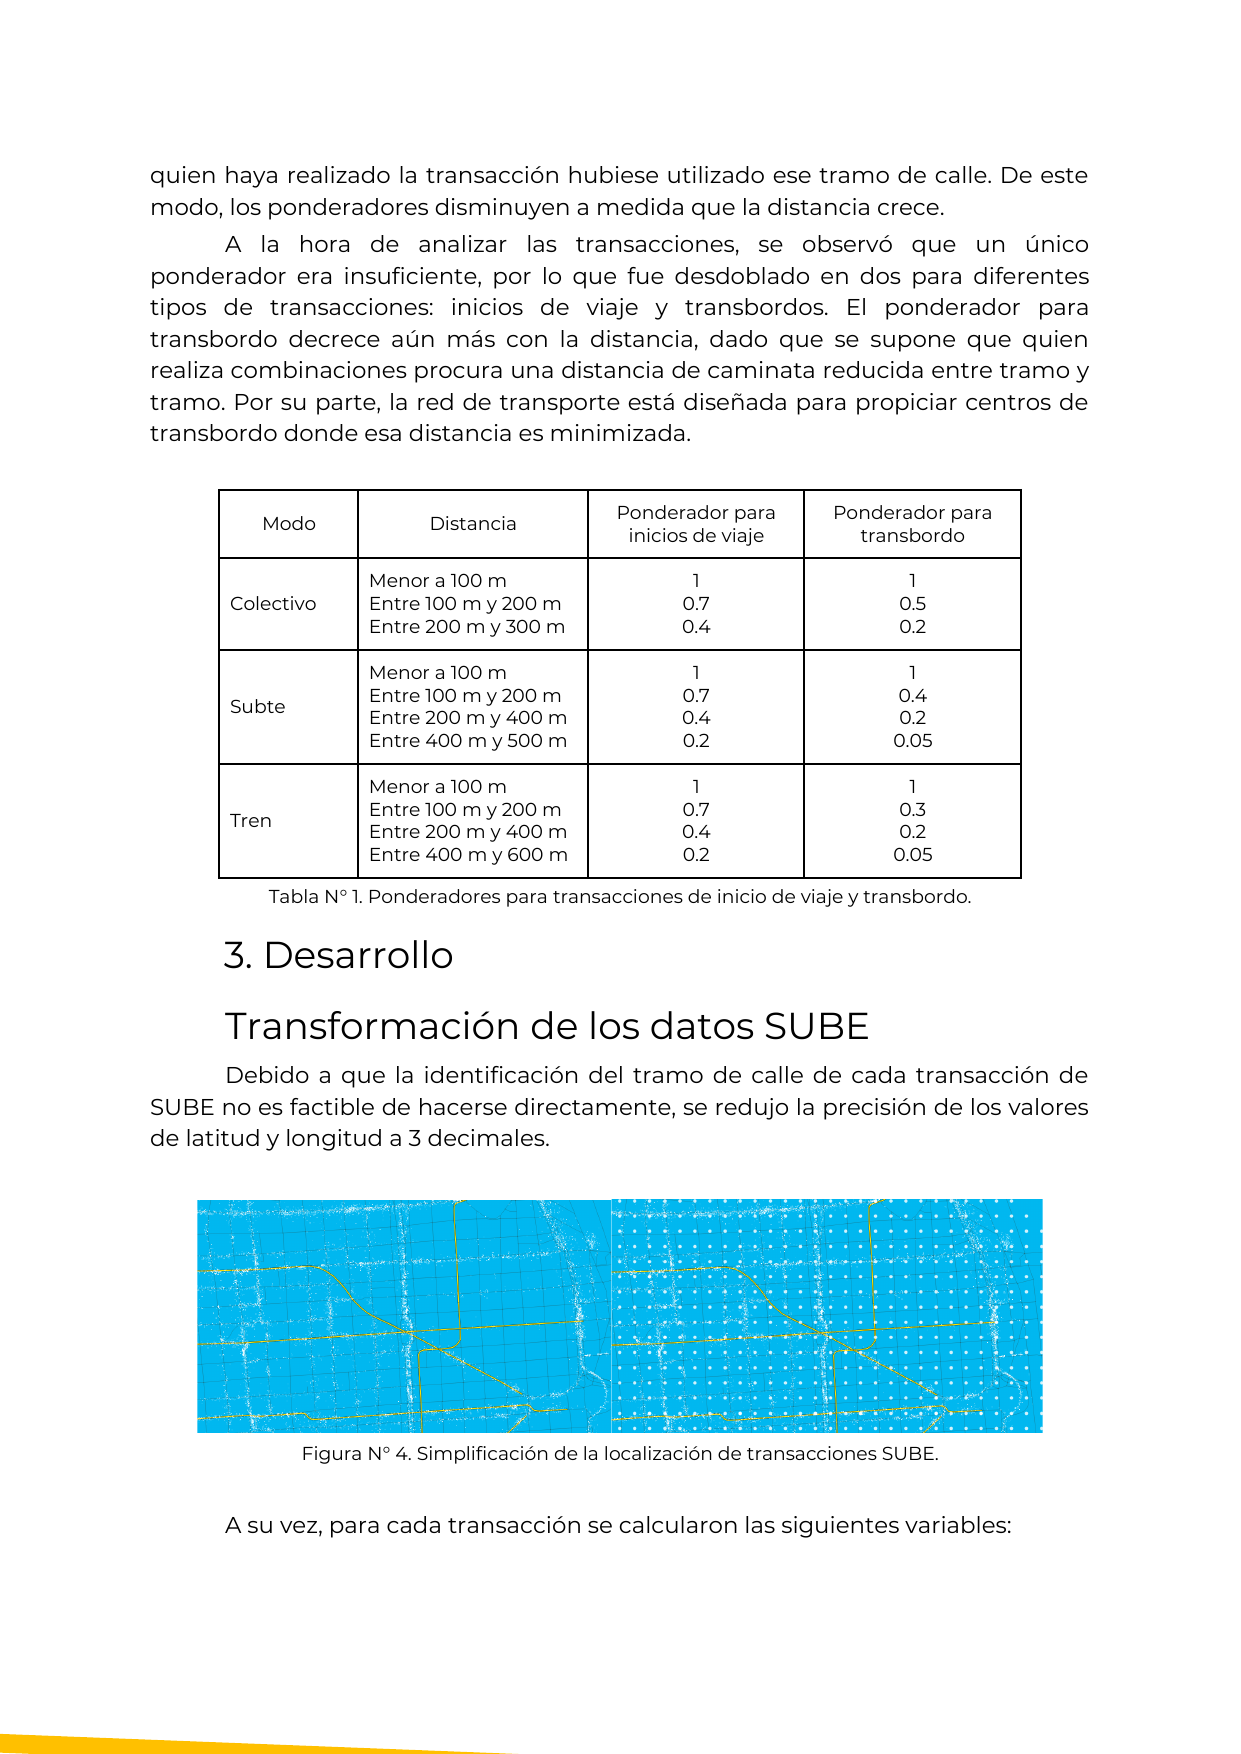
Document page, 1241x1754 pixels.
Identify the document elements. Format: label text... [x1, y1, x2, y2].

picture [818, 1311, 823, 1320]
picture [575, 1304, 583, 1325]
picture [959, 1410, 969, 1414]
picture [252, 1254, 257, 1265]
table_cell Menor a 100 m Entre 100 m y 200 m Entre 200 m y 300 m [359, 559, 587, 648]
picture [816, 1331, 827, 1338]
picture [664, 1412, 684, 1419]
picture [658, 1343, 664, 1356]
table_cell Menor a 100 m Entre 100 m y 200 m Entre 200 m y 400 m Entre 400 m y 600 m [359, 765, 587, 877]
picture [507, 1405, 517, 1409]
subtitle Transformación de los datos SUBE [150, 1003, 1090, 1049]
picture [297, 1210, 309, 1214]
table_cell 1 0.4 0.2 0.05 [805, 651, 1020, 763]
picture [664, 1420, 669, 1430]
picture [760, 1209, 775, 1214]
table_cell 1 0.5 0.2 [805, 559, 1020, 648]
picture [577, 1330, 583, 1348]
text Tabla N° 1. Ponderadores para transacciones de inicio de viaje y transbordo. [150, 885, 1090, 908]
text A la hora de analizar las transacciones, se observó que un único ponderador era insuficiente, por lo que fue desdoblado en dos para diferentes tipos de transacciones: inicios de viaje y transbordos. El ponderador para transbordo decrece aún más con la distancia, dado que se supone que quien realiza combinaciones procura una distancia de caminata reducida entre tramo y tramo. Por su parte, la red de transporte está diseñada para propiciar centros de transbordo donde esa distancia es minimizada. [150, 231, 1090, 447]
picture [511, 1387, 519, 1393]
picture [869, 1199, 878, 1204]
table_cell 1 0.3 0.2 0.05 [805, 765, 1020, 877]
table_cell Menor a 100 m Entre 100 m y 200 m Entre 200 m y 400 m Entre 400 m y 500 m [359, 651, 587, 763]
text Figura N° 4. Simplificación de la localización de transacciones SUBE. [150, 1442, 1090, 1465]
text A su vez, para cada transacción se calcularon las siguientes variables: [150, 1512, 1090, 1540]
picture [345, 1208, 360, 1212]
picture [990, 1306, 997, 1328]
picture [407, 1388, 413, 1402]
picture [815, 1300, 820, 1308]
picture [694, 1212, 705, 1217]
subtitle 3. Desarrollo [224, 932, 1090, 977]
table_cell 1 0.7 0.4 0.2 [589, 765, 803, 877]
table_cell 1 0.7 0.4 [589, 559, 803, 648]
picture [364, 1206, 378, 1210]
table_cell Colectivo [220, 559, 357, 648]
picture [823, 1389, 831, 1403]
picture [992, 1331, 998, 1343]
table_cell Tren [220, 765, 357, 877]
picture [517, 1417, 524, 1425]
table_header Distancia [359, 491, 587, 557]
table_header Ponderador para inicios de viaje [589, 491, 803, 557]
table_header Modo [220, 491, 357, 557]
table_cell 1 0.7 0.4 0.2 [589, 651, 803, 763]
picture [874, 1362, 880, 1369]
table_header Ponderador para transbordo [805, 491, 1020, 557]
table_cell Subte [220, 651, 357, 763]
picture [401, 1330, 412, 1337]
text Debido a que la identificación del tramo de calle de cada transacción de SUBE no es factible de hacerse directamente, se redujo la precisión de los valores de latitud y longitud a 3 decimales. [150, 1061, 1090, 1152]
picture [676, 1319, 684, 1326]
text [150, 162, 1090, 221]
picture [240, 1341, 249, 1357]
